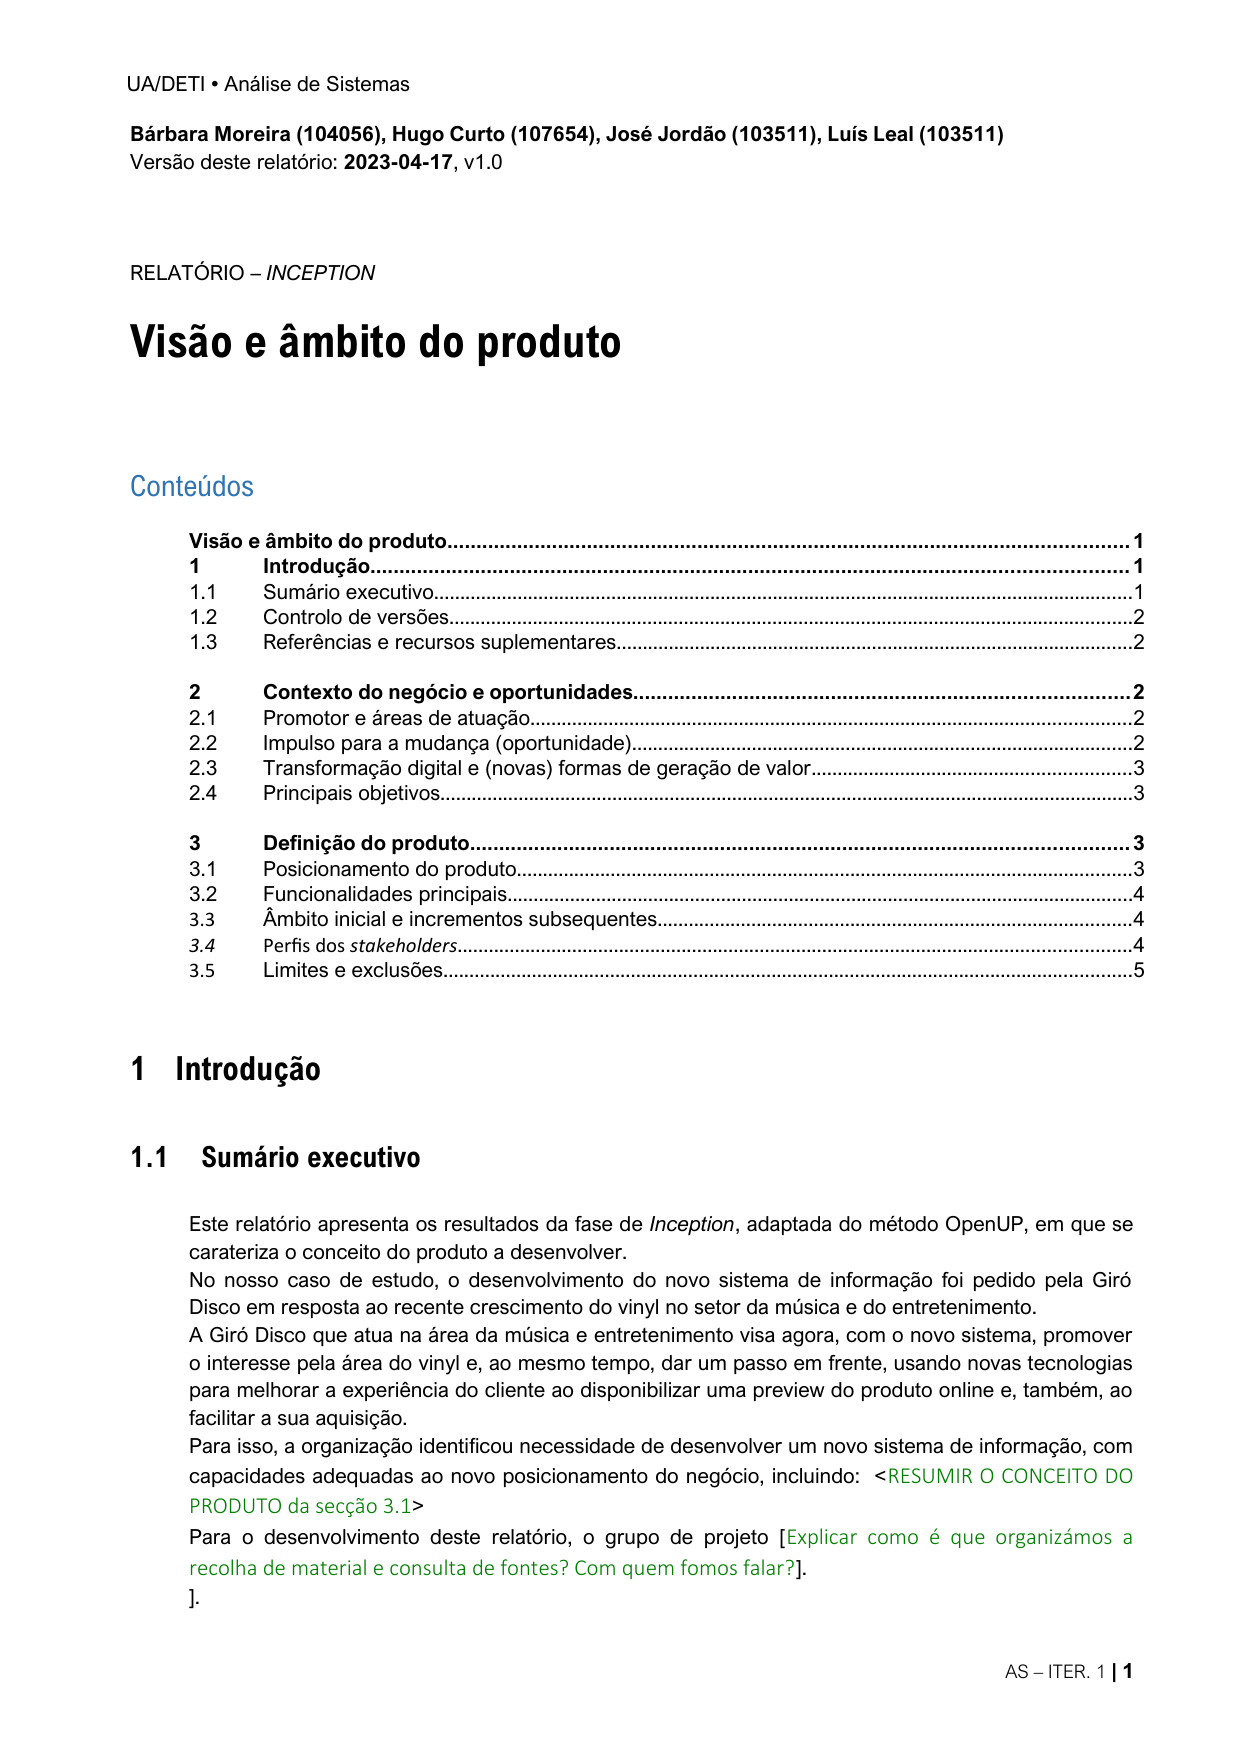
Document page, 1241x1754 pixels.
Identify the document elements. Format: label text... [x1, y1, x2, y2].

text Para o desenvolvimento deste relatório, o grupo de projeto [Explicar como é que organizámos a recolha de material e consulta de fontes? Com quem fomos falar?]. [189, 1522, 1134, 1581]
title Visão e âmbito do produto [130, 312, 1075, 368]
subtitle Sumário executivo [130, 1138, 1134, 1174]
text Versão deste relatório: 2023-04-17, v1.0 [130, 149, 1134, 174]
text A Giró Disco que atua na área da música e entretenimento visa agora, com o novo sistema, promover o interesse pela área do vinyl e, ao mesmo tempo, dar um passo em frente, usando novas tecnologias para melhorar a experiência do cliente ao disponibilizar uma preview do produto online e, também, ao facilitar a sua aquisição. [189, 1322, 1134, 1430]
text No nosso caso de estudo, o desenvolvimento do novo sistema de informação foi pedido pela Giró Disco em resposta ao recente crescimento do vinyl no setor da música e do entretenimento. [189, 1267, 1134, 1319]
text ]. [189, 1584, 1134, 1609]
text Para isso, a organização identificou necessidade de desenvolver um novo sistema de informação, com capacidades adequadas ao novo posicionamento do negócio, incluindo: <RESUMIR O CONCEITO DO PRODUTO da secção 3.1> [189, 1433, 1134, 1519]
text RELATÓRIO – INCEPTION [130, 260, 1134, 285]
subtitle Introdução [130, 1048, 1134, 1088]
text Bárbara Moreira (104056), Hugo Curto (107654), José Jordão (103511), Luís Leal (103511) [130, 121, 1134, 146]
text Este relatório apresenta os resultados da fase de Inception, adaptada do método OpenUP, em que se carateriza o conceito do produto a desenvolver. [189, 1211, 1134, 1264]
